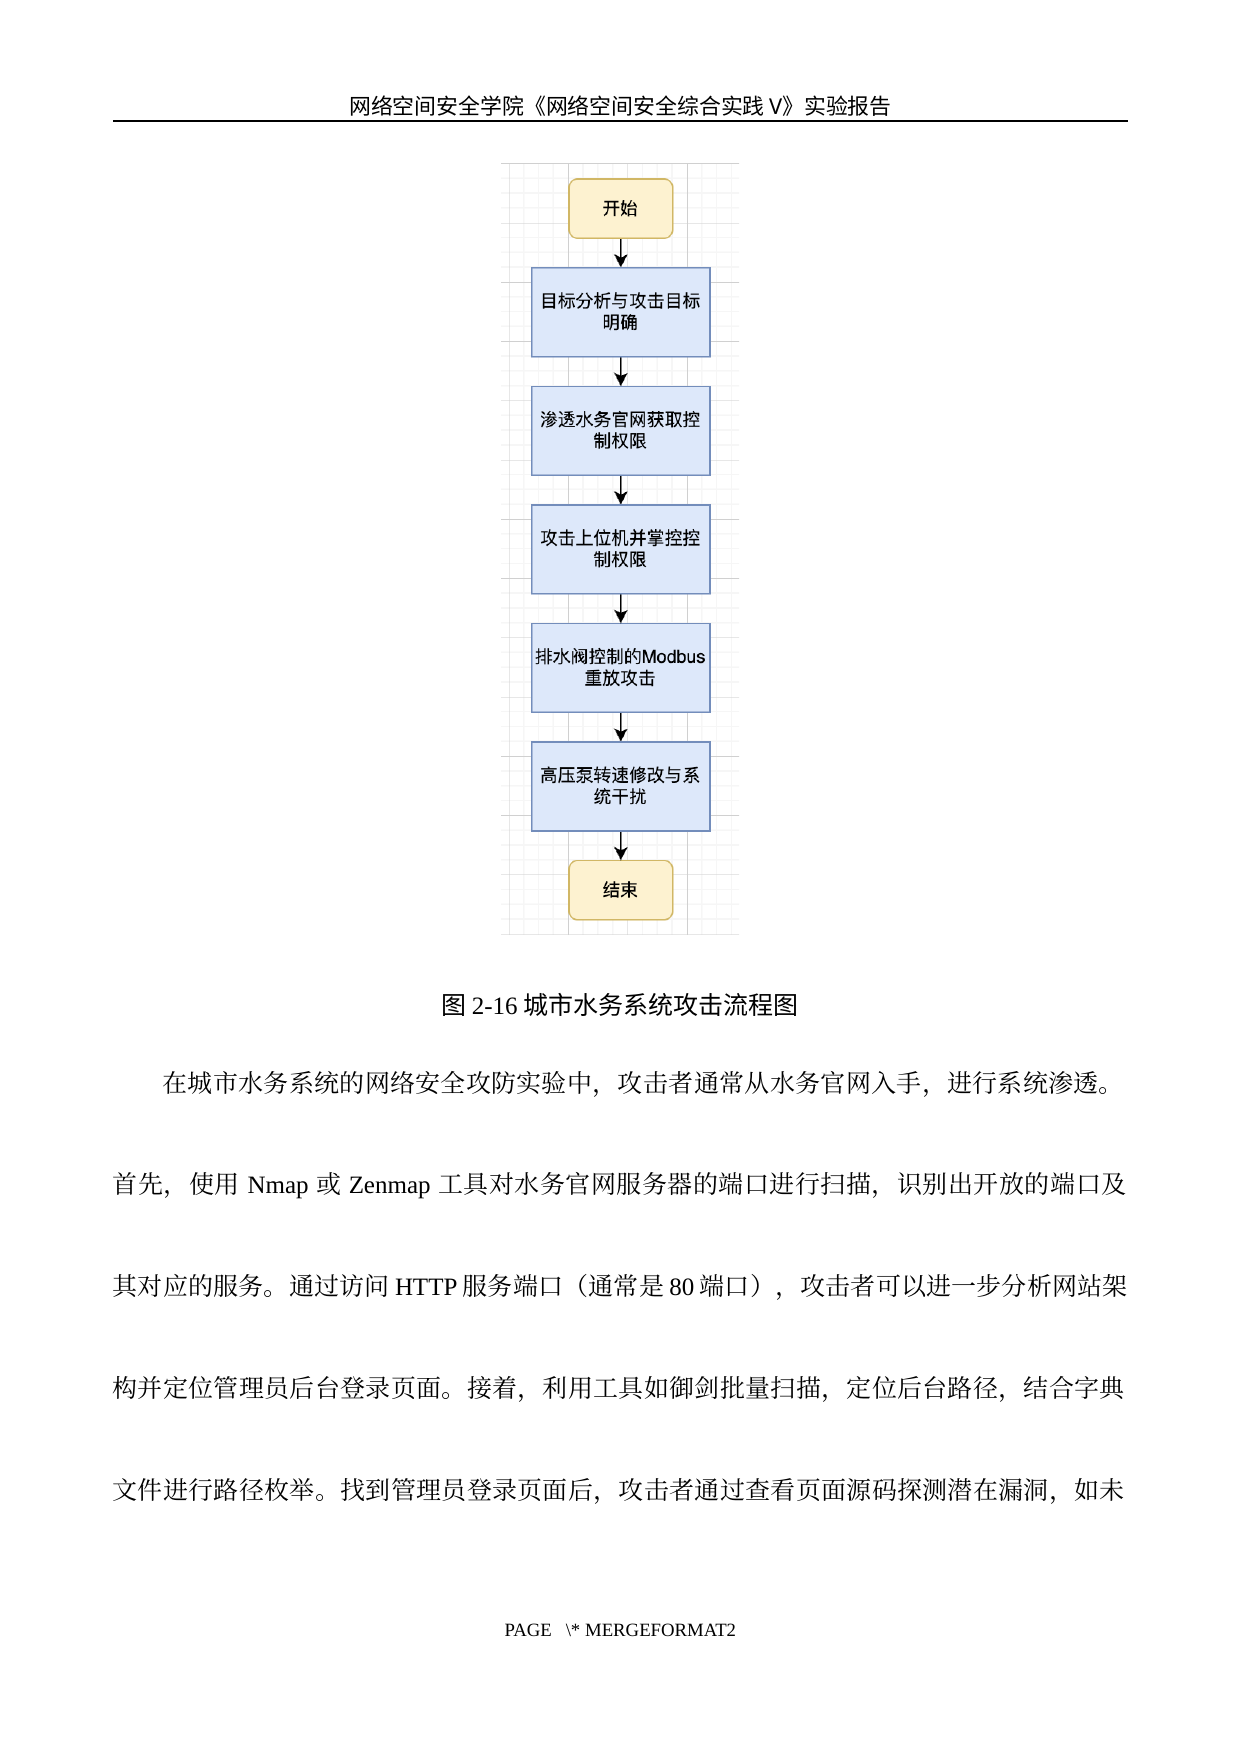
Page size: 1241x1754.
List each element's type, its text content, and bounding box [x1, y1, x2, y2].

picture [501, 163, 740, 935]
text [112, 1047, 1128, 1523]
text 图2-16 城市水务系统攻击流程图 [112, 969, 1128, 1037]
